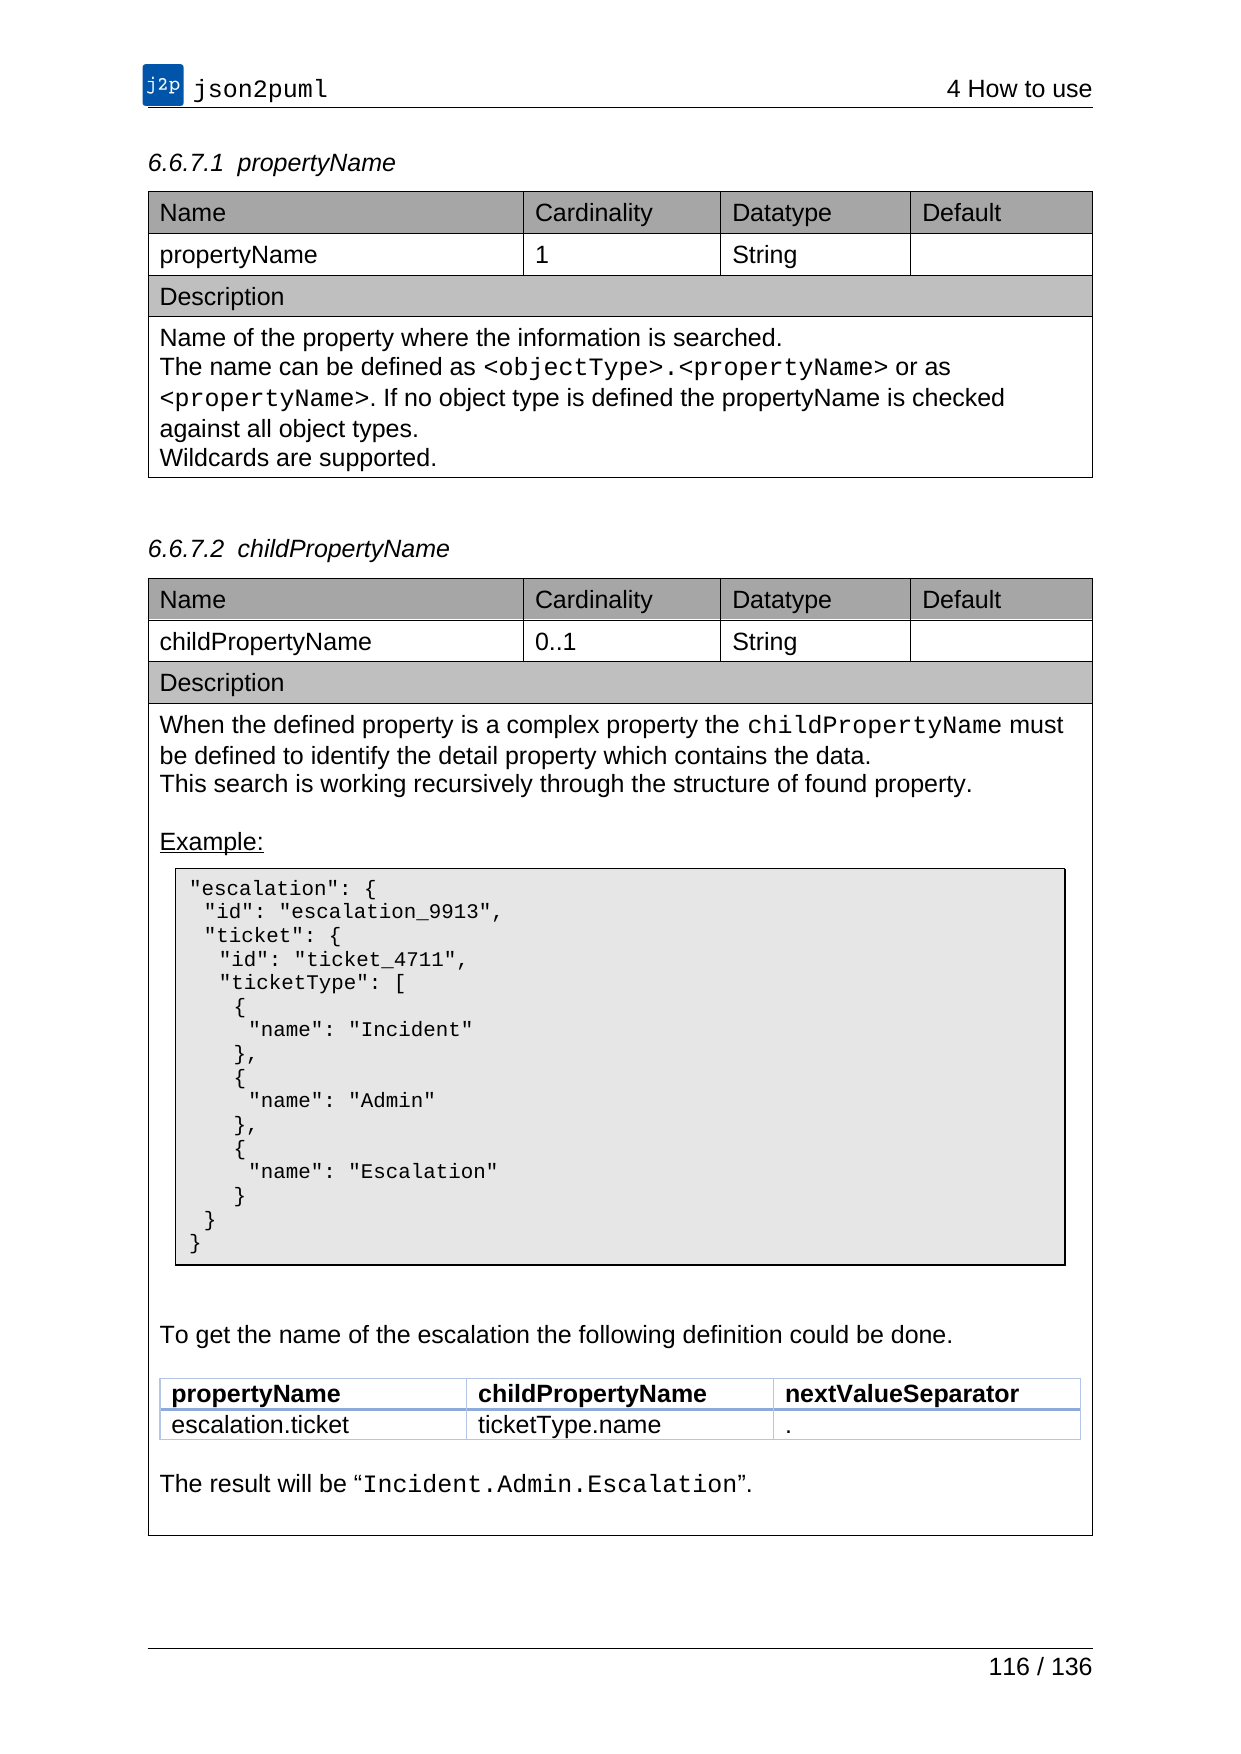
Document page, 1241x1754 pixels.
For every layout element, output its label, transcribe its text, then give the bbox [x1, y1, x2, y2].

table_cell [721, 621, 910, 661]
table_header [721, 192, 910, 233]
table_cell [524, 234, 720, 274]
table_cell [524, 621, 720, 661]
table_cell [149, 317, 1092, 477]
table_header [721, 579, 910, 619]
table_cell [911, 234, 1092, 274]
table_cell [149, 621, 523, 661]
subtitle childPropertyName [148, 534, 1093, 563]
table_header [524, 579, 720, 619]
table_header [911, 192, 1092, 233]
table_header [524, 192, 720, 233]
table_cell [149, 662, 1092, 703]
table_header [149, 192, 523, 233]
picture [142, 64, 184, 106]
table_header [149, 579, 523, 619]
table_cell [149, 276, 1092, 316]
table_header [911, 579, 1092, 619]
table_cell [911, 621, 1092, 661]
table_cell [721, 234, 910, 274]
subtitle propertyName [148, 148, 1093, 176]
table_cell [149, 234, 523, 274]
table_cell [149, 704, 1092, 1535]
